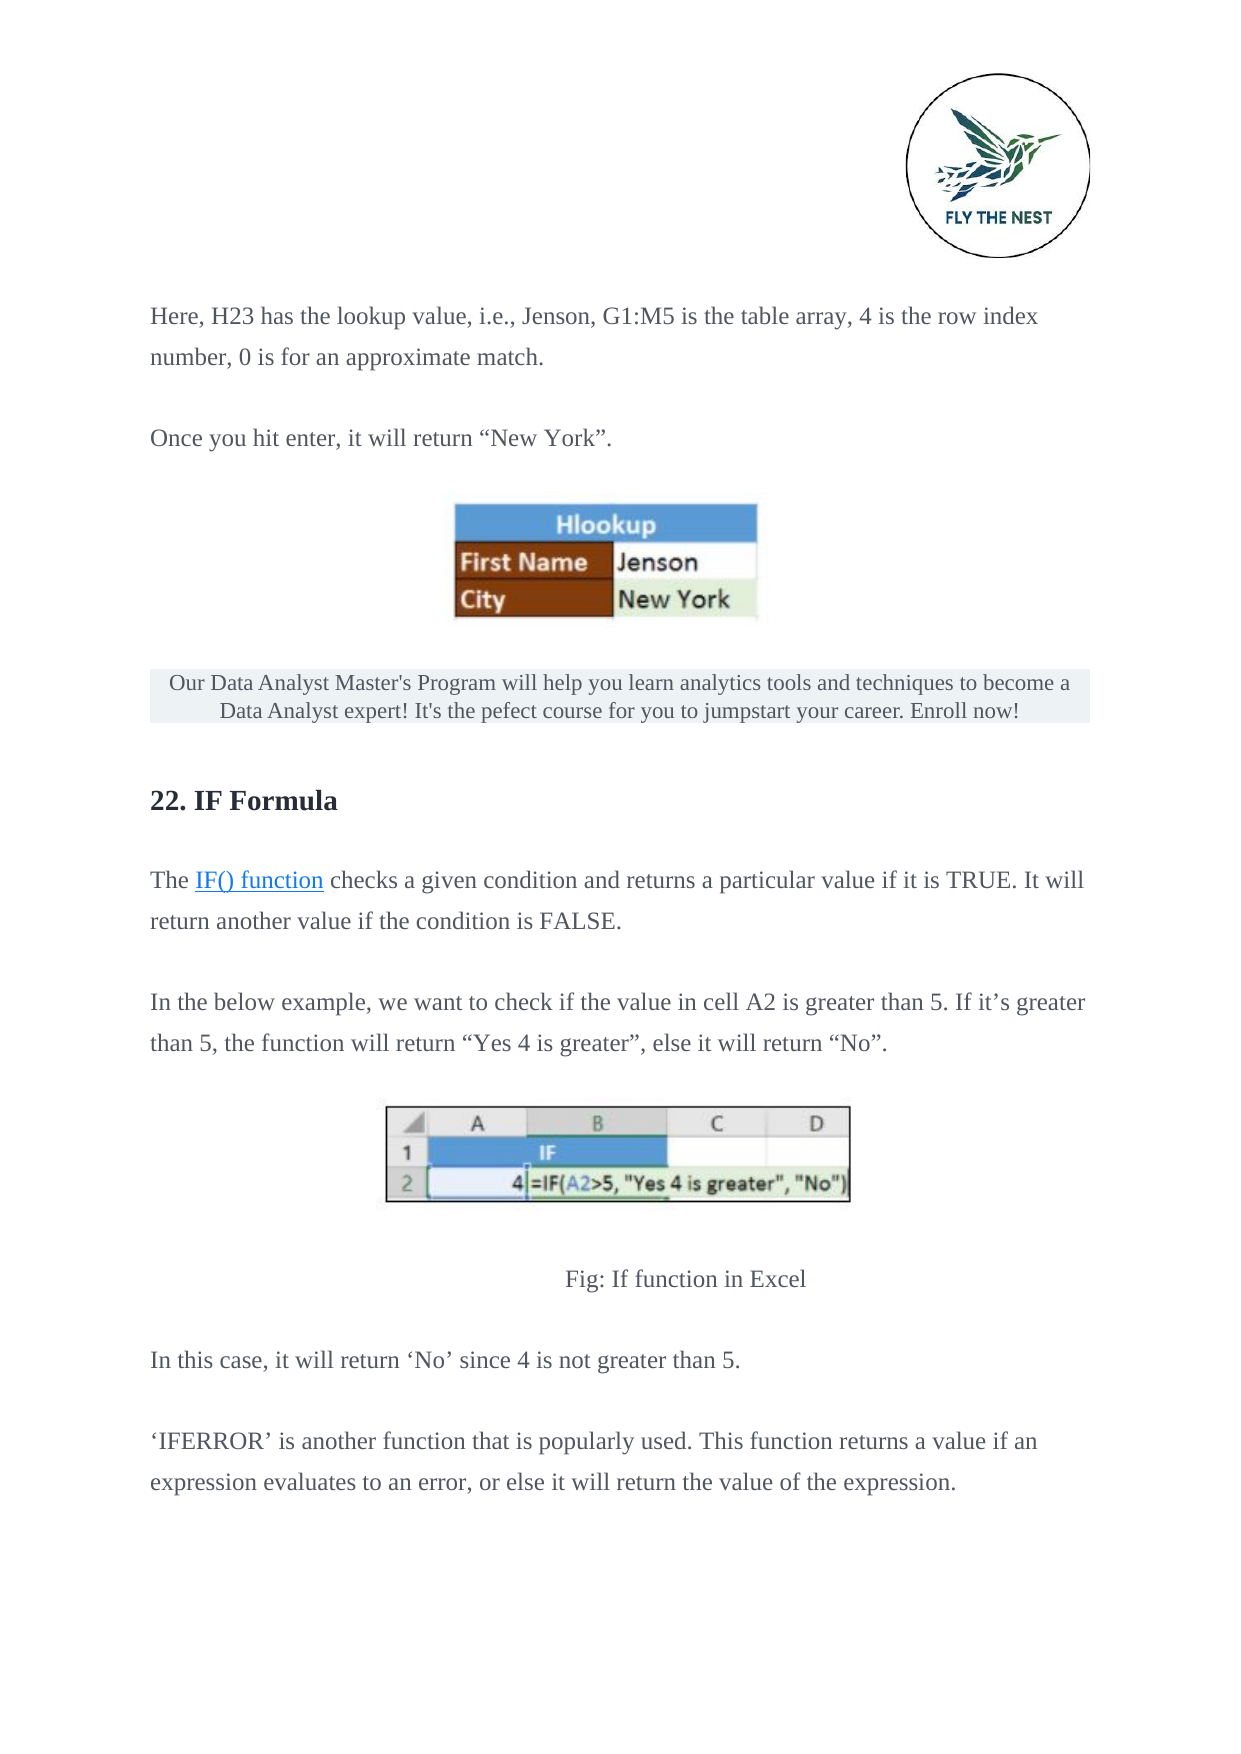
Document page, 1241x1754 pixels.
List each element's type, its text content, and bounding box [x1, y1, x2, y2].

text ‘IFERROR’ is another function that is popularly used. This function returns a value if an expression evaluates to an error, or else it will return the value of the expression. [150, 1414, 1090, 1496]
picture [905, 73, 1091, 258]
text Here, H23 has the lookup value, i.e., Jenson, G1:M5 is the table array, 4 is the row index number, 0 is for an approximate match. [150, 289, 1090, 370]
picture [375, 1097, 865, 1212]
text In this case, it will return ‘No’ since 4 is not greater than 5. [150, 1333, 1090, 1374]
text The IF() function checks a given condition and returns a particular value if it is TRUE. It will return another value if the condition is FALSE. [150, 854, 1090, 935]
picture [443, 492, 797, 628]
text Once you hit enter, it will return “New York”. [150, 411, 1090, 452]
text In the below example, we want to check if the value in cell A2 is greater than 5. If it’s greater than 5, the function will return “Yes 4 is greater”, else it will return “No”. [150, 976, 1090, 1057]
text Our Data Analyst Master's Program will help you learn analytics tools and techniques to become a Data Analyst expert! It's the pefect course for you to jumpstart your career. Enroll now! [150, 669, 1090, 723]
text Fig: If function in Excel [150, 1252, 1090, 1293]
text 22. IF Formula [150, 776, 1090, 816]
